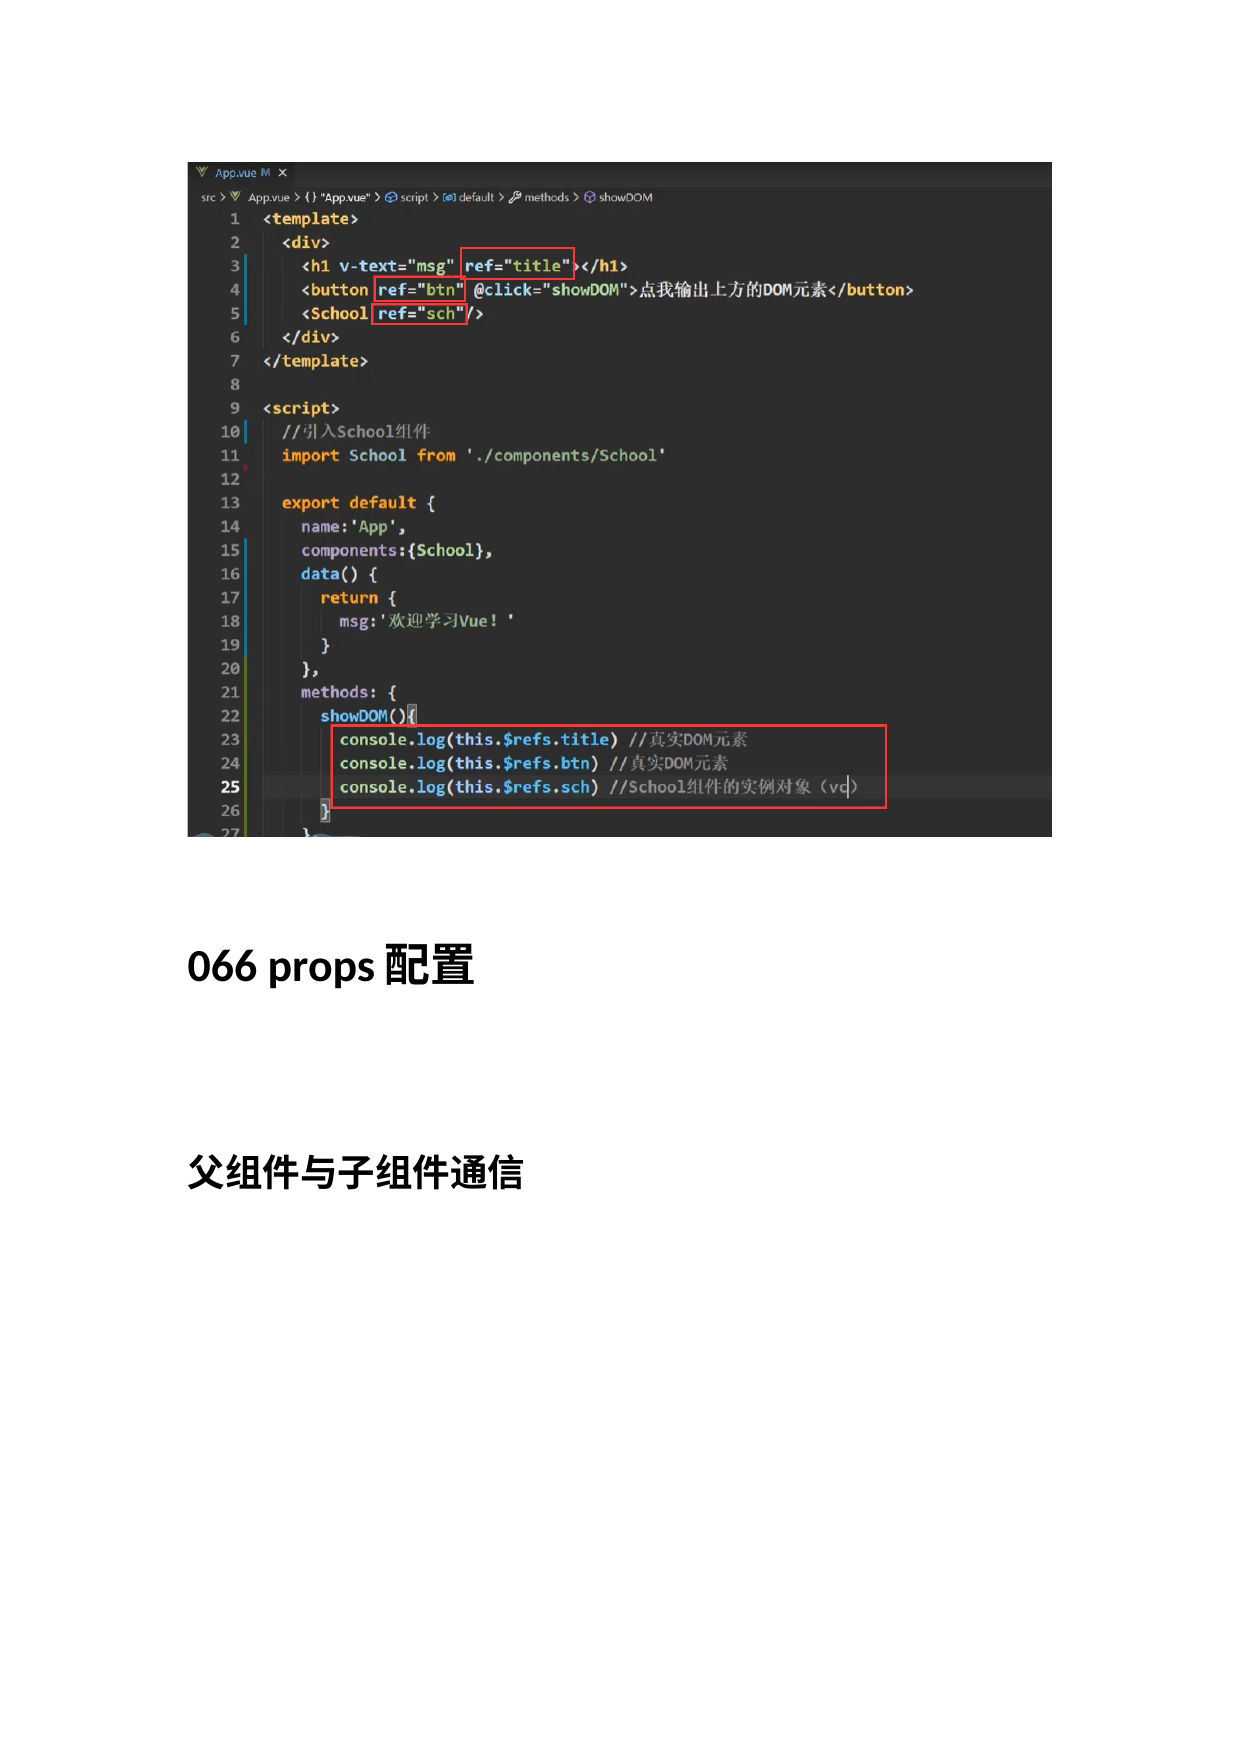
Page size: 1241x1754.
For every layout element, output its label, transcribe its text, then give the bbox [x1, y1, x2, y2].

subtitle 066 props配置 [187, 912, 1053, 1010]
picture [187, 162, 1052, 837]
text 父组件与子组件通信 [187, 1137, 1053, 1202]
